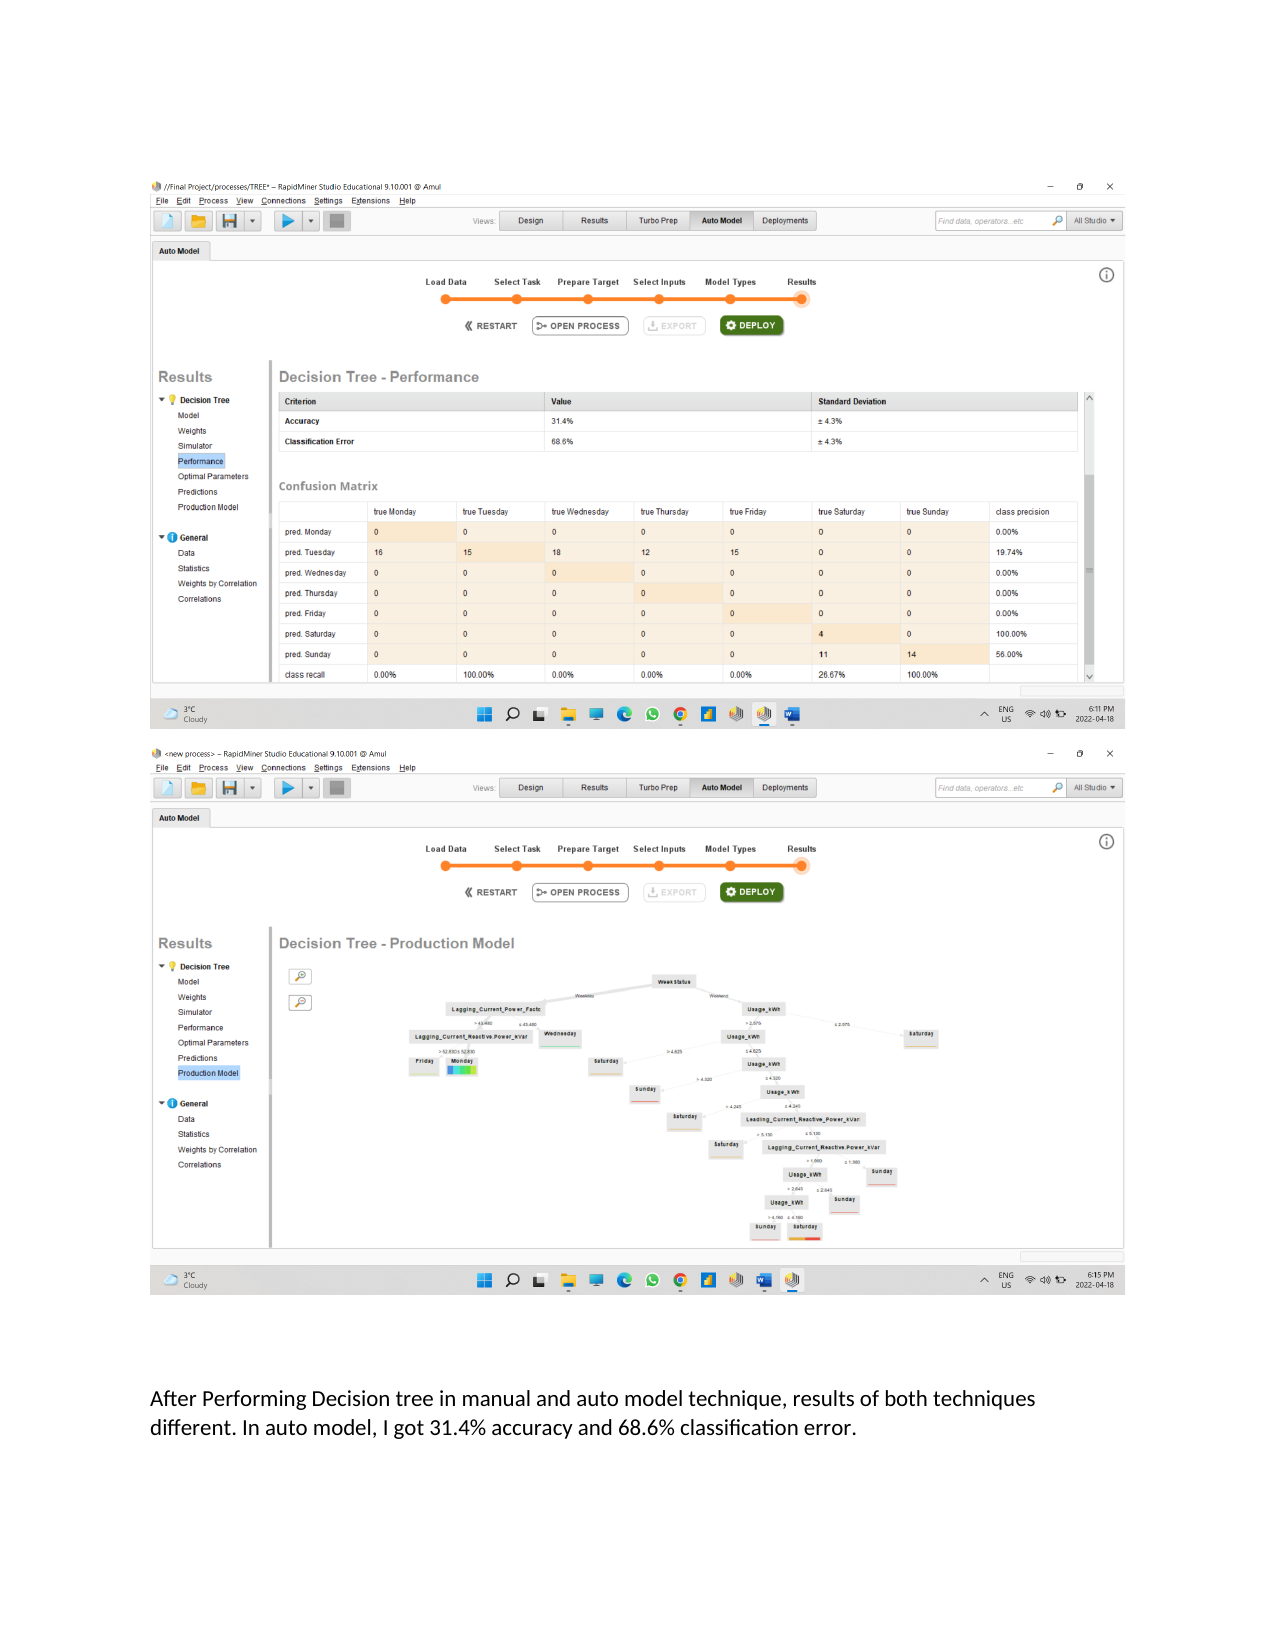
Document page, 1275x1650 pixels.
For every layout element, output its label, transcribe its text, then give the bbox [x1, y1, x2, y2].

picture [150, 746, 1125, 1295]
picture [150, 179, 1125, 729]
text After Performing Decision tree in manual and auto model technique, results of both techniques different. In auto model, I got 31.4% accuracy and 68.6% classification error. [150, 1384, 1125, 1441]
